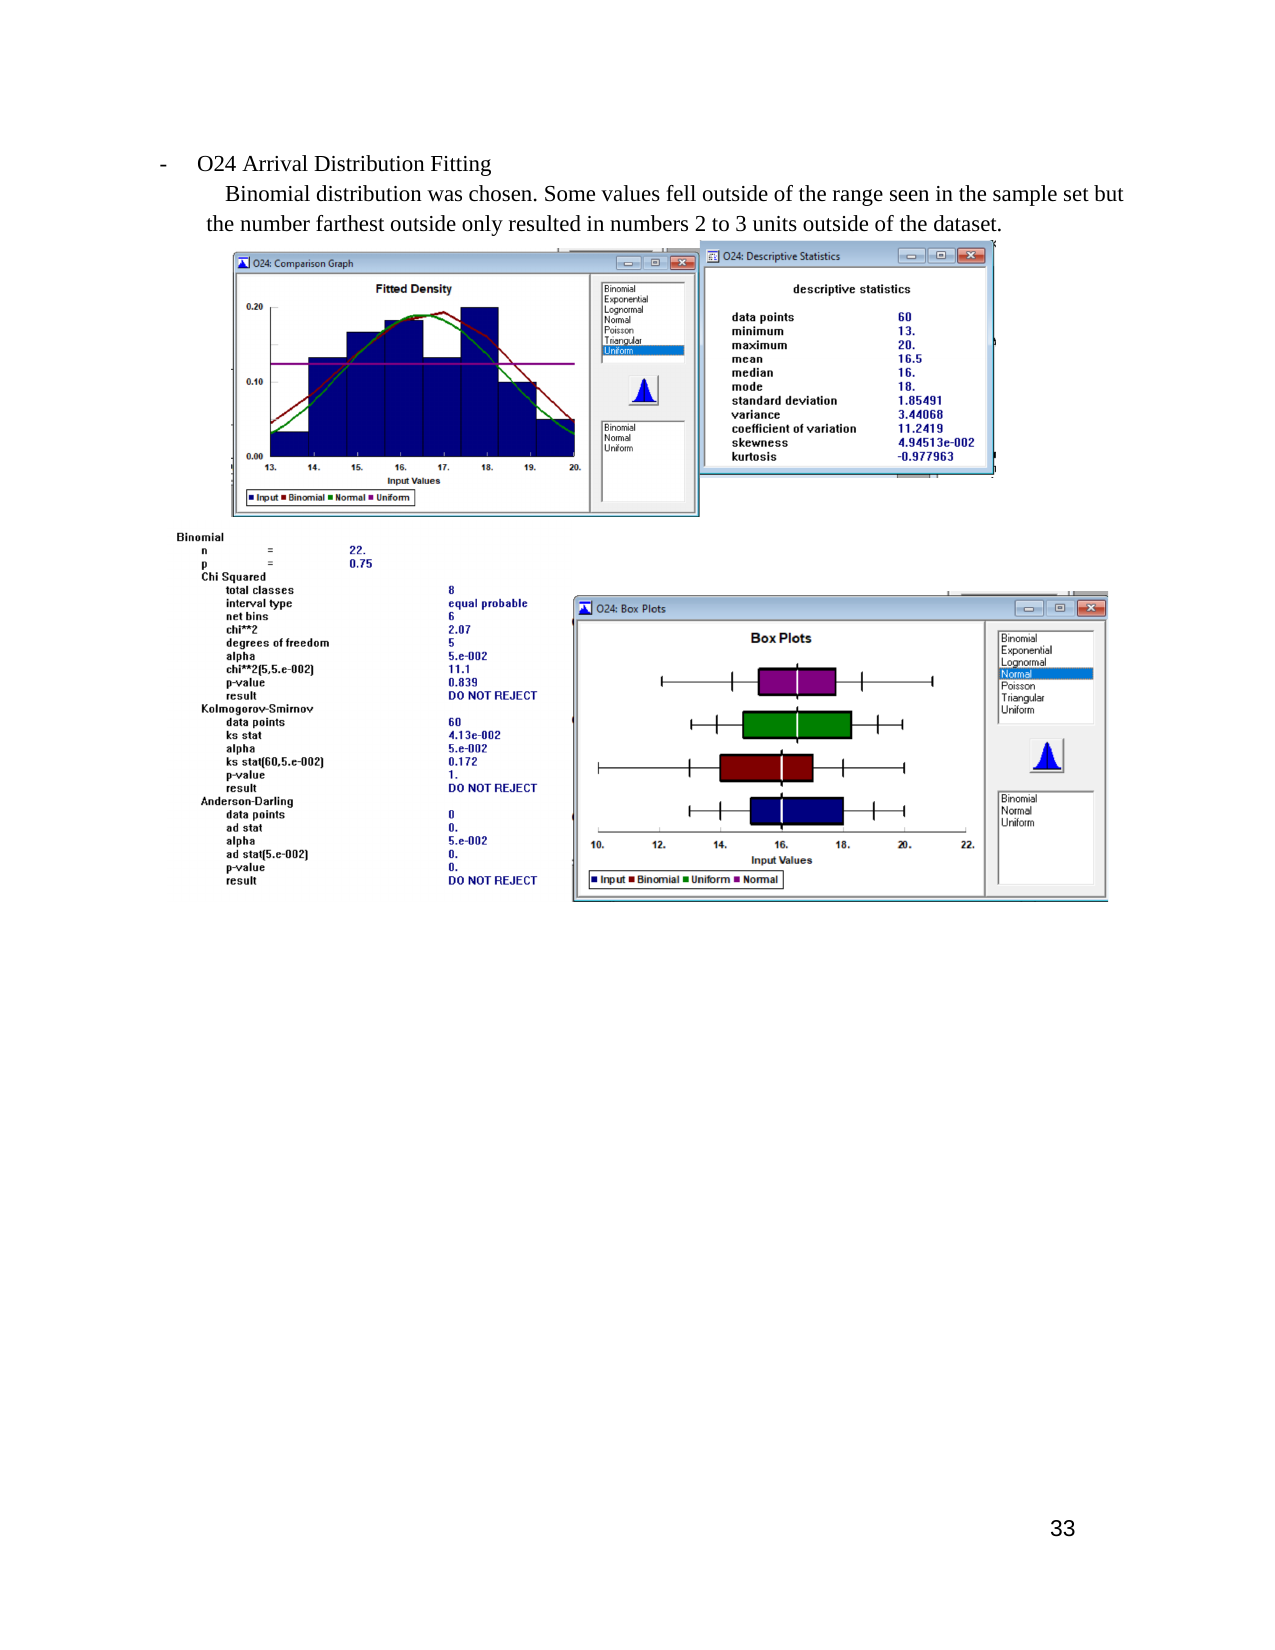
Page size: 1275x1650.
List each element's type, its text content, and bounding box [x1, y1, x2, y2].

picture [231, 240, 996, 517]
list O24 Arrival Distribution Fitting [159, 150, 1125, 176]
picture [166, 520, 1109, 902]
text Binomial distribution was chosen. Some values fell outside of the range seen in the sample set but the number farthest outside only resulted in numbers 2 to 3 units outside of the dataset. [206, 180, 1125, 237]
